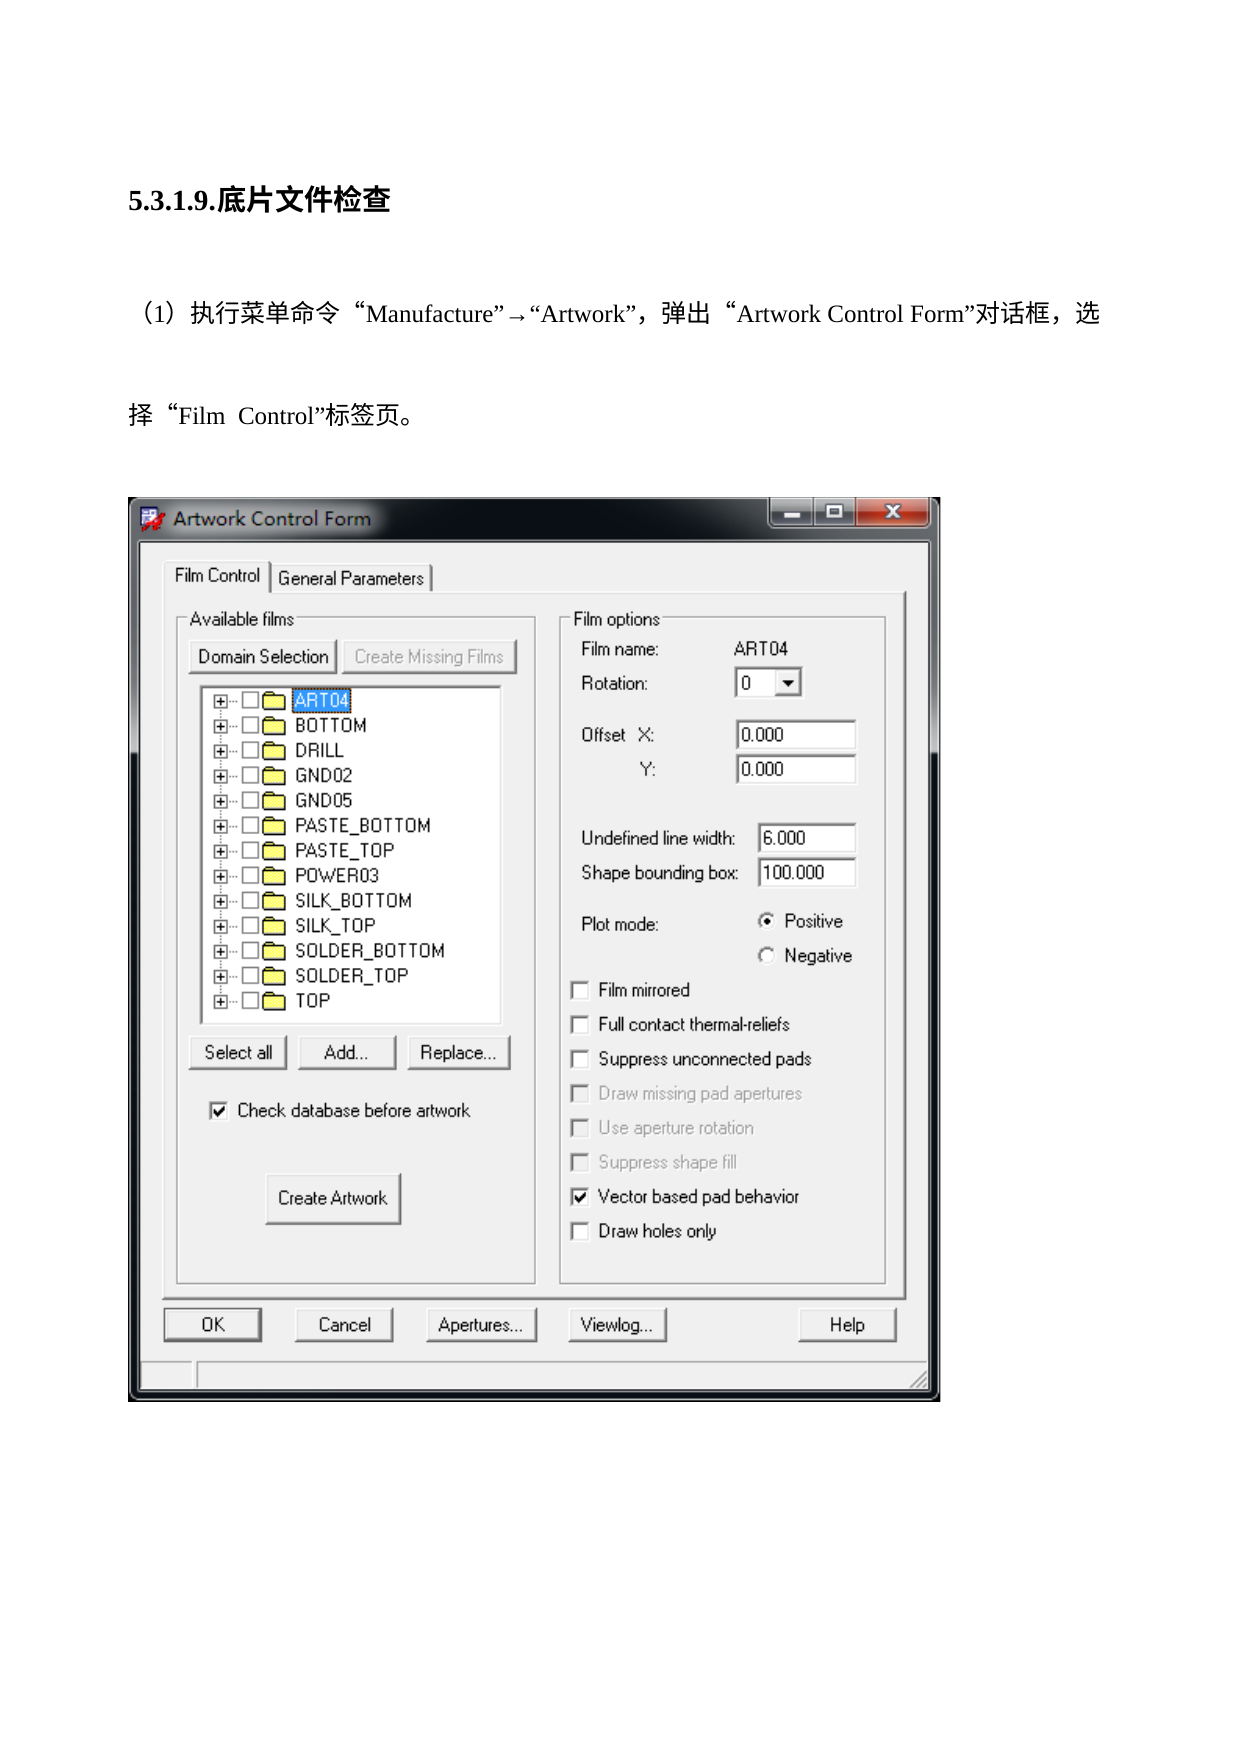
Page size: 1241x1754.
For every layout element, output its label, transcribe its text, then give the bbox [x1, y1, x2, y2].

text （1）执行菜单命令“Manufacture”→“Artwork”，弹出“Artwork Control Form”对话框，选择“Film Control”标签页。 [128, 278, 1112, 448]
subtitle 底片文件检查 [128, 164, 1112, 232]
picture [128, 497, 941, 1402]
